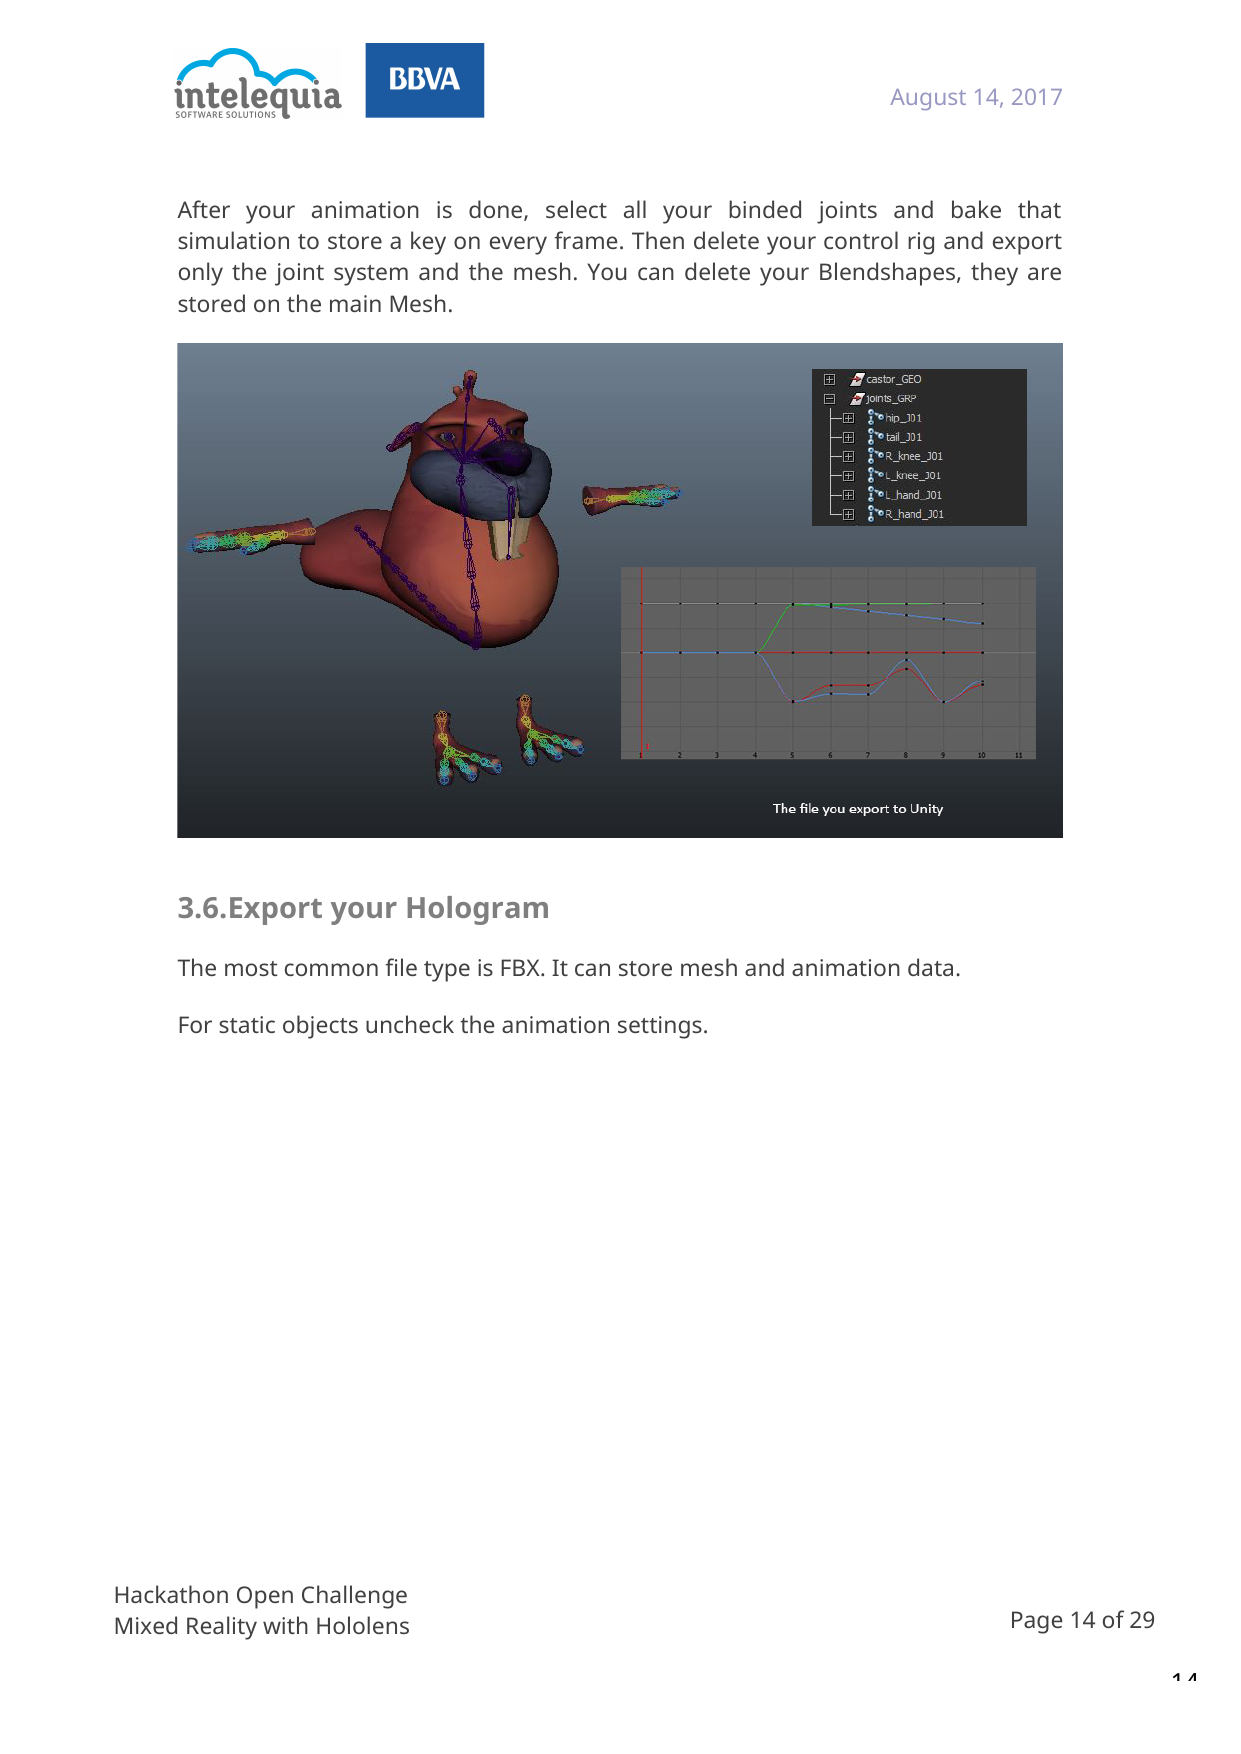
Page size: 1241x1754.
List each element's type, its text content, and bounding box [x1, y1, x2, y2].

picture [365, 43, 485, 118]
subtitle Export your Hologram [177, 888, 1063, 927]
picture [174, 48, 342, 119]
text After your animation is done, select all your binded joints and bake that simulation to store a key on every frame. Then delete your control rig and export only the joint system and the mesh. You can delete your Blendshapes, they are stored on the main Mesh. [177, 194, 1063, 319]
text The most common file type is FBX. It can store mesh and animation data. [177, 952, 1063, 983]
picture [177, 343, 1063, 838]
text For static objects uncheck the animation settings. [177, 1008, 1063, 1040]
